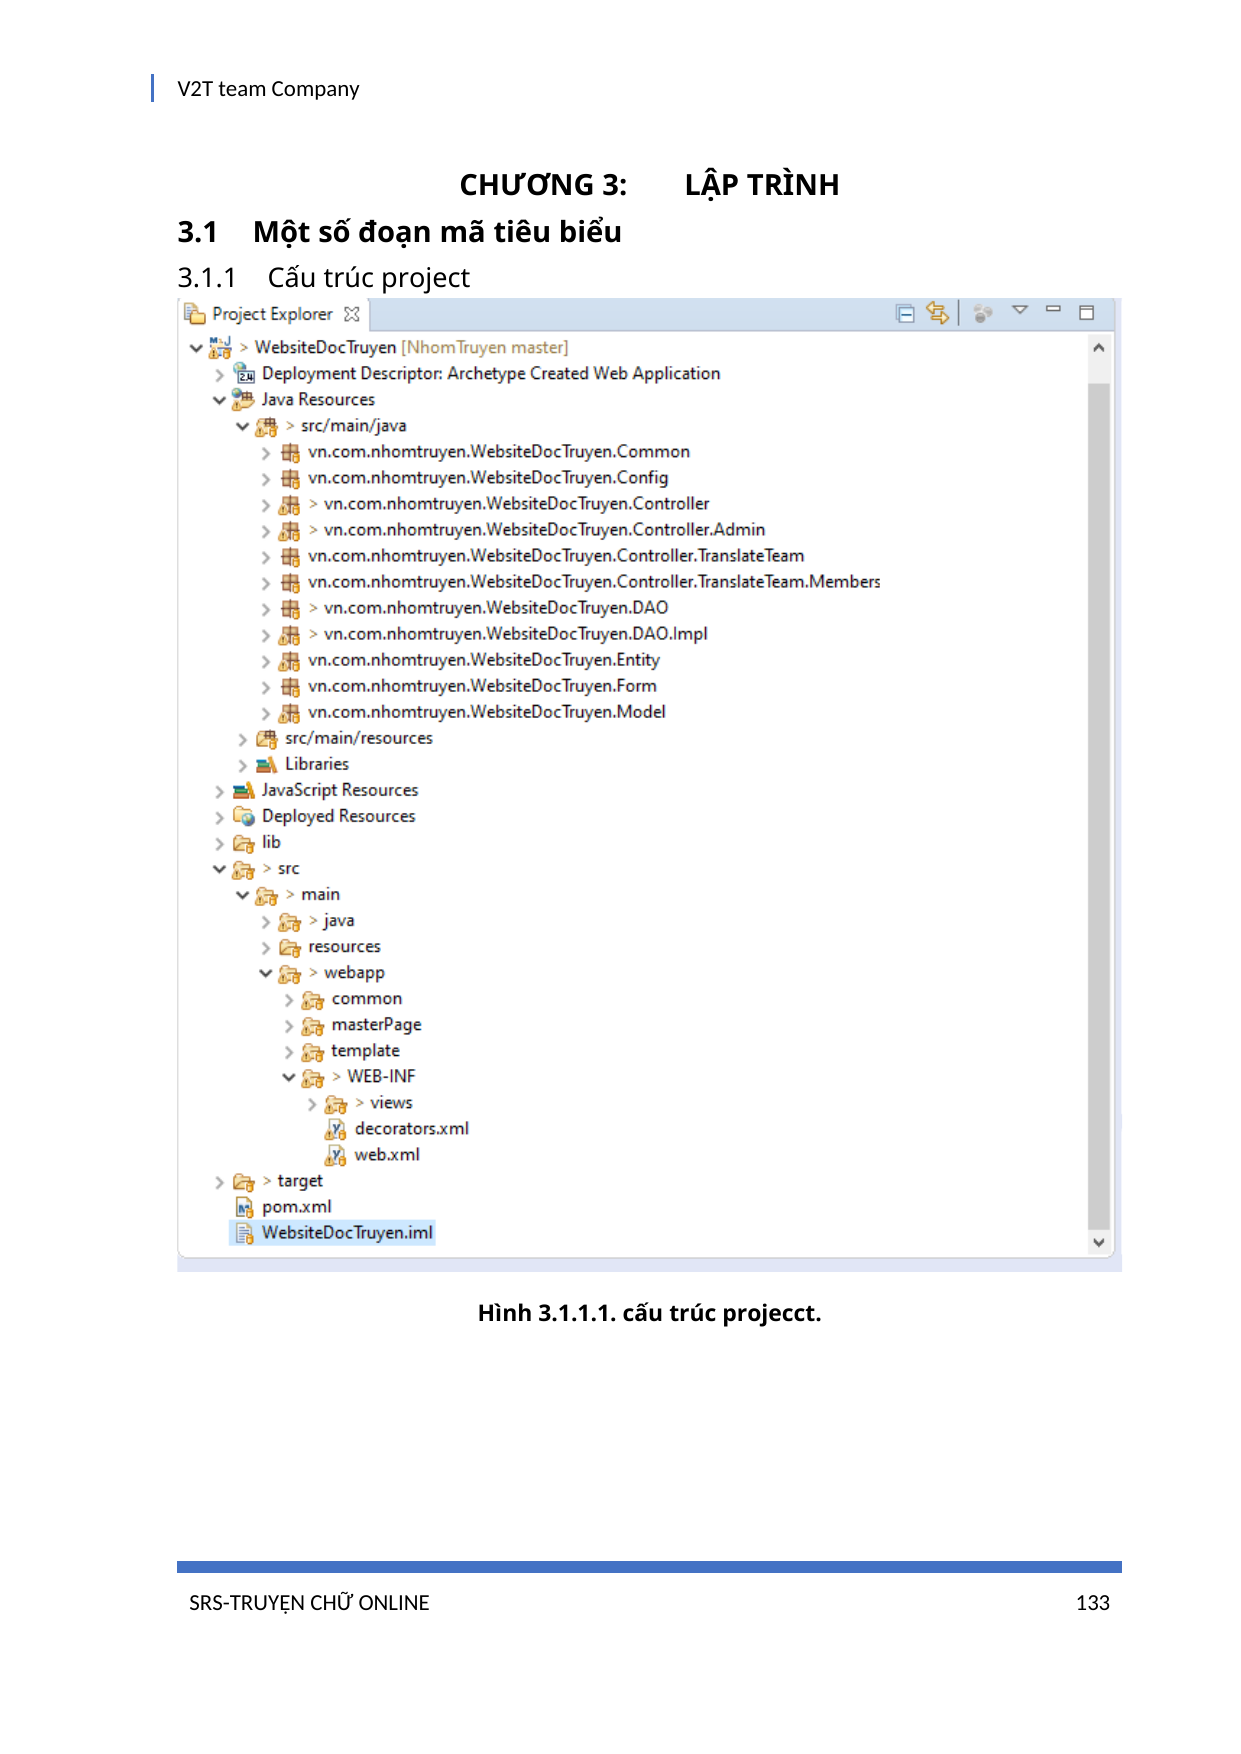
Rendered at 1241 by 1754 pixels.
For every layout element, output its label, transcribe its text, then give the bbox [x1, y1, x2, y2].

text Hình 3.1.1.1. cấu trúc projecct. [177, 1297, 1122, 1328]
subtitle LẬP TRÌNH [177, 164, 1122, 204]
subtitle Một số đoạn mã tiêu biểu [177, 211, 1122, 251]
subtitle Cấu trúc project [177, 258, 1122, 295]
picture [177, 298, 1123, 1272]
